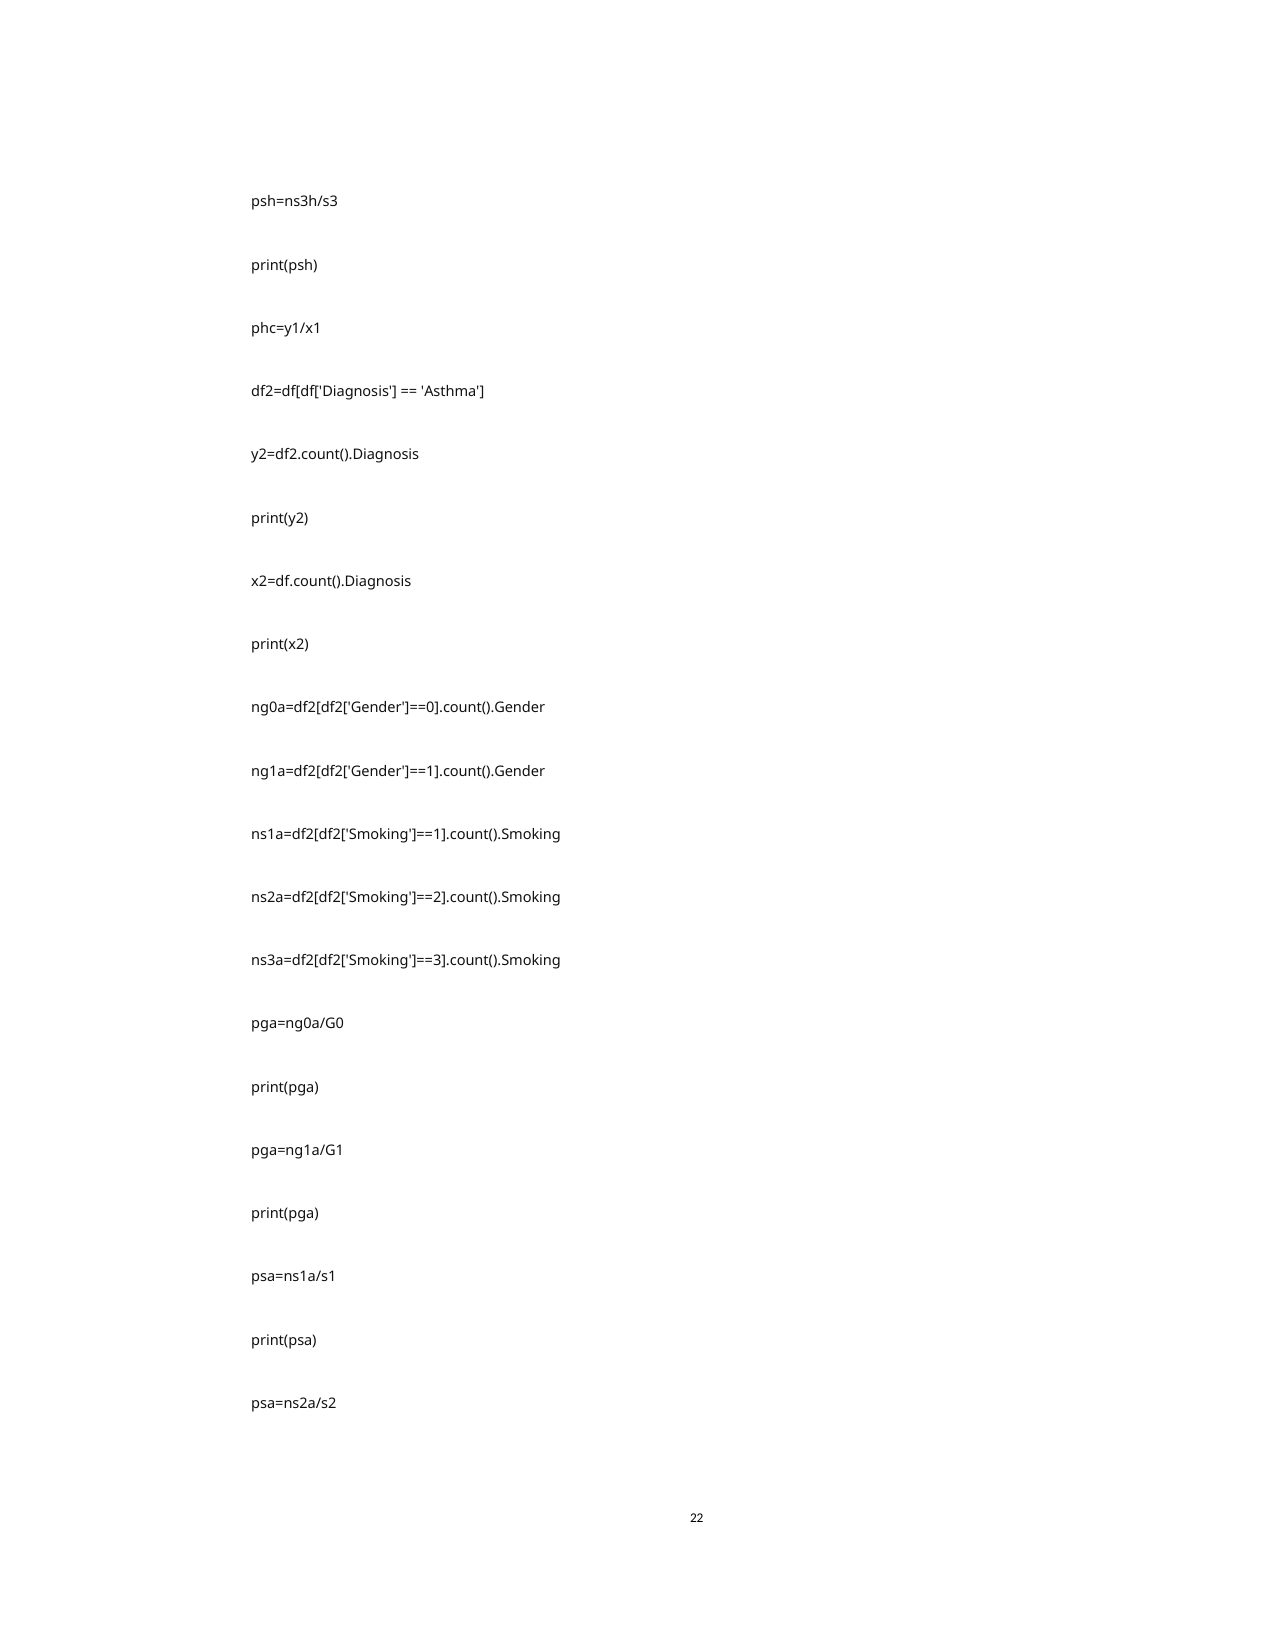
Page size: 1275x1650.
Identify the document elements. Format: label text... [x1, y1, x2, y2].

text psh=ns3h/s3 [236, 177, 1157, 211]
text print(pga) [236, 1189, 1157, 1223]
text print(y2) [236, 493, 1157, 527]
text pga=ng1a/G1 [236, 1126, 1157, 1160]
text psa=ns1a/s1 [236, 1252, 1157, 1286]
text ns2a=df2[df2['Smoking']==2].count().Smoking [236, 873, 1157, 907]
text phc=y1/x1 [236, 304, 1157, 338]
text print(x2) [236, 620, 1157, 654]
text ng1a=df2[df2['Gender']==1].count().Gender [236, 746, 1157, 780]
text print(psa) [236, 1315, 1157, 1349]
text ns3a=df2[df2['Smoking']==3].count().Smoking [236, 936, 1157, 970]
text ng0a=df2[df2['Gender']==0].count().Gender [236, 683, 1157, 717]
text y2=df2.count().Diagnosis [236, 430, 1157, 464]
text print(pga) [236, 1062, 1157, 1096]
text x2=df.count().Diagnosis [236, 557, 1157, 591]
text pga=ng0a/G0 [236, 999, 1157, 1033]
text ns1a=df2[df2['Smoking']==1].count().Smoking [236, 809, 1157, 843]
text df2=df[df['Diagnosis'] == 'Asthma'] [236, 367, 1157, 401]
text psa=ns2a/s2 [236, 1378, 1157, 1413]
text print(psh) [236, 240, 1157, 274]
